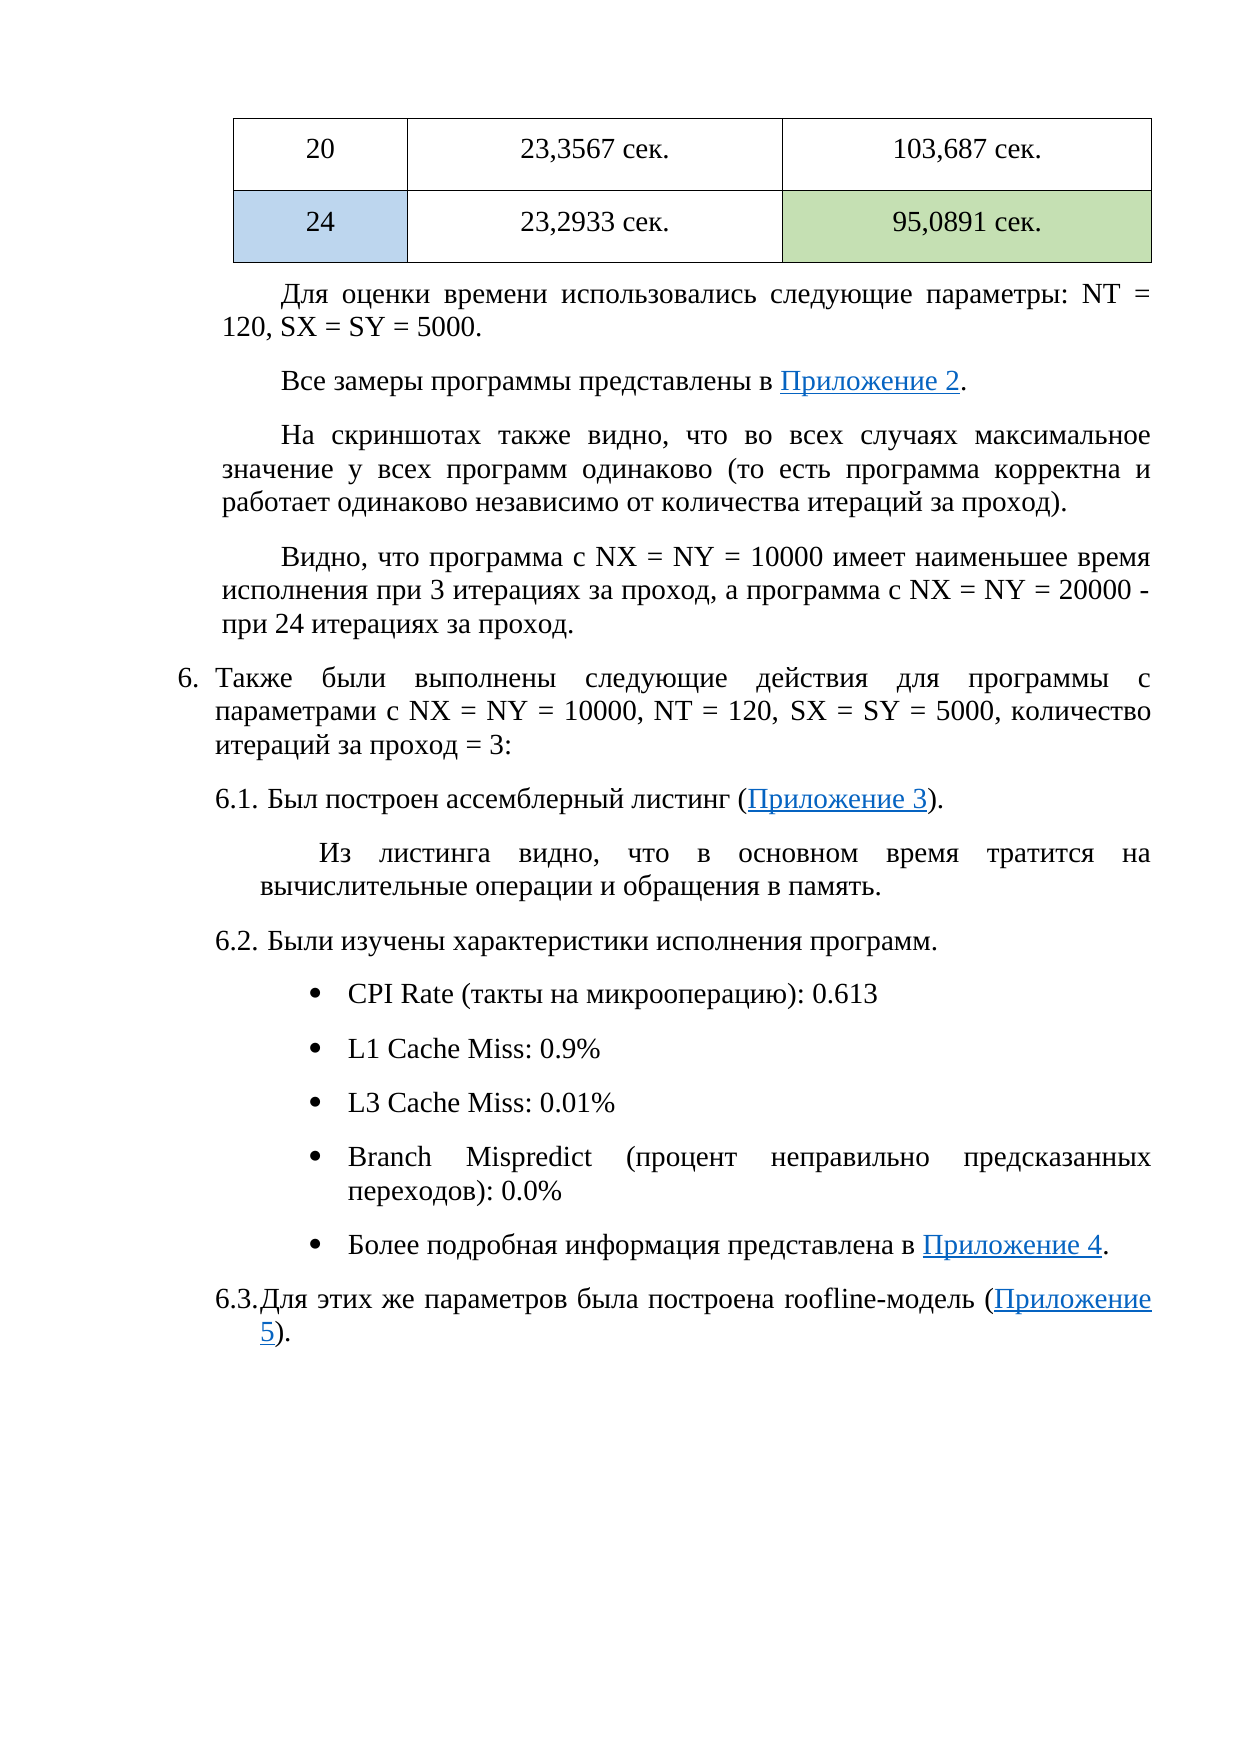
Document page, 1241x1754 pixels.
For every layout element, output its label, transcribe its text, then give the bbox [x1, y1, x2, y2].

list Был построен ассемблерный листинг (Приложение 3). [215, 781, 1152, 814]
table_cell 103,687 сек. [783, 119, 1151, 190]
text Видно, что программа с NX = NY = 10000 имеет наименьшее время исполнения при 3 итерациях за проход, а программа с NX = NY = 20000 - при 24 итерациях за проход. [222, 539, 1152, 639]
list L1 Cache Miss: 0.9% [310, 1031, 1152, 1064]
list Для этих же параметров была построена roofline-модель (Приложение 5). [215, 1281, 1152, 1348]
text Все замеры программы представлены в Приложение 2. [222, 363, 1152, 397]
text Для оценки времени использовались следующие параметры: NT = 120, SX = SY = 5000. [222, 276, 1152, 343]
table_cell 20 [234, 119, 407, 190]
list Были изучены характеристики исполнения программ. [215, 923, 1152, 956]
list CPI Rate (такты на микрооперацию): 0.613 [310, 977, 1152, 1010]
list L3 Cache Miss: 0.01% [310, 1085, 1152, 1119]
table_cell 24 [234, 191, 407, 262]
list Branch Mispredict (процент неправильно предсказанных переходов): 0.0% [310, 1139, 1152, 1206]
list Более подробная информация представлена в Приложение 4. [310, 1227, 1152, 1261]
table_cell 23,3567 сек. [408, 119, 782, 190]
table_cell 95,0891 сек. [783, 191, 1151, 262]
text Из листинга видно, что в основном время тратится на вычислительные операции и обращения в память. [260, 835, 1152, 902]
list Также были выполнены следующие действия для программы с параметрами с NX = NY = 10000, NT = 120, SX = SY = 5000, количество итераций за проход = 3: [177, 660, 1152, 760]
table_cell 23,2933 сек. [408, 191, 782, 262]
text На скриншотах также видно, что во всех случаях максимальное значение у всех программ одинаково (то есть программа корректна и работает одинаково независимо от количества итераций за проход). [222, 417, 1152, 518]
